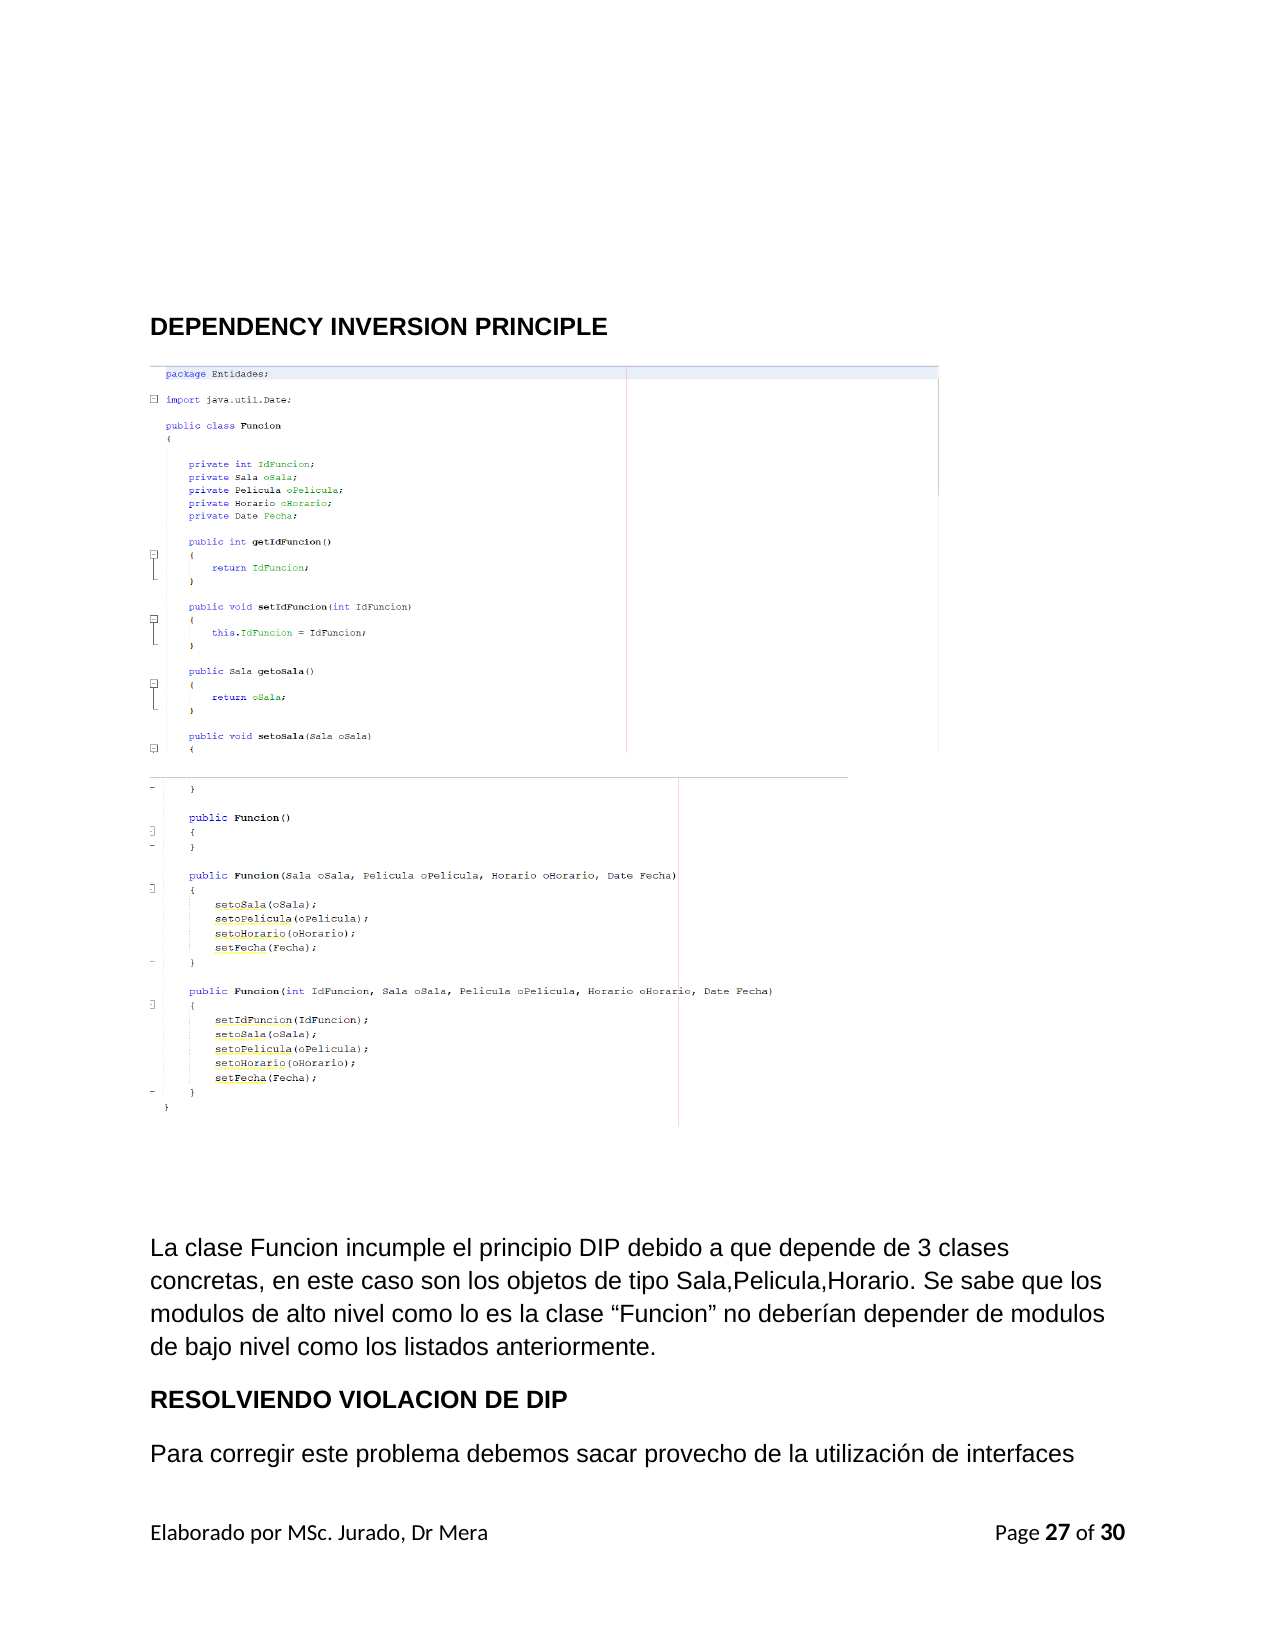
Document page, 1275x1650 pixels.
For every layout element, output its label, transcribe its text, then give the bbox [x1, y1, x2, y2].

text DEPENDENCY INVERSION PRINCIPLE [150, 312, 1125, 340]
text Para corregir este problema debemos sacar provecho de la utilización de interfaces [150, 1439, 1125, 1468]
text La clase Funcion incumple el principio DIP debido a que depende de 3 clases concretas, en este caso son los objetos de tipo Sala,Pelicula,Horario. Se sabe que los modulos de alto nivel como lo es la clase “Funcion” no deberían depender de modulos de bajo nivel como los listados anteriormente. [150, 1233, 1125, 1360]
picture [150, 365, 939, 753]
picture [150, 777, 849, 1208]
text RESOLVIENDO VIOLACION DE DIP [150, 1386, 1125, 1414]
